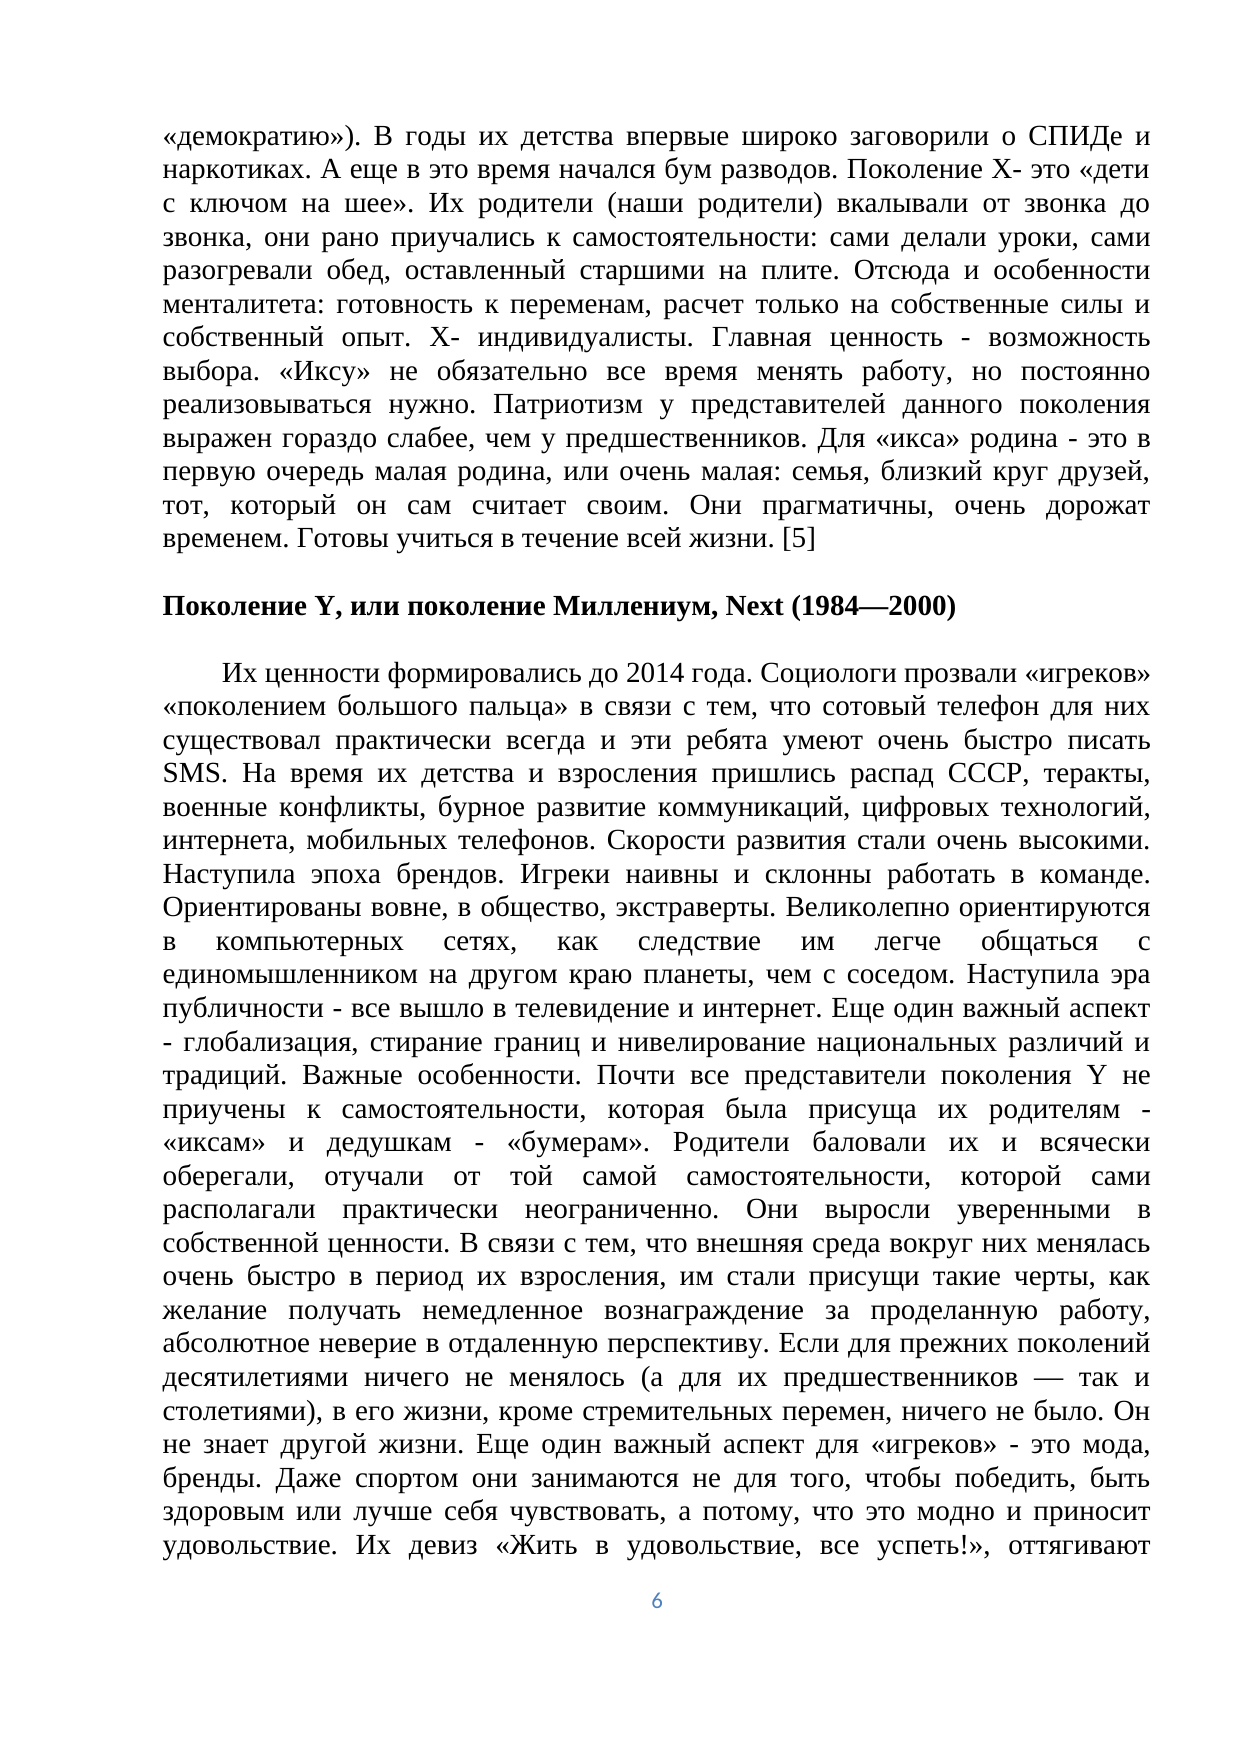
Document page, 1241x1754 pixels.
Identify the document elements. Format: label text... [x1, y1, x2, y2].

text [162, 118, 1152, 554]
text Поколение Y, или поколение Миллениум, Next (1984—2000) [162, 588, 1152, 621]
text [162, 655, 1152, 1560]
